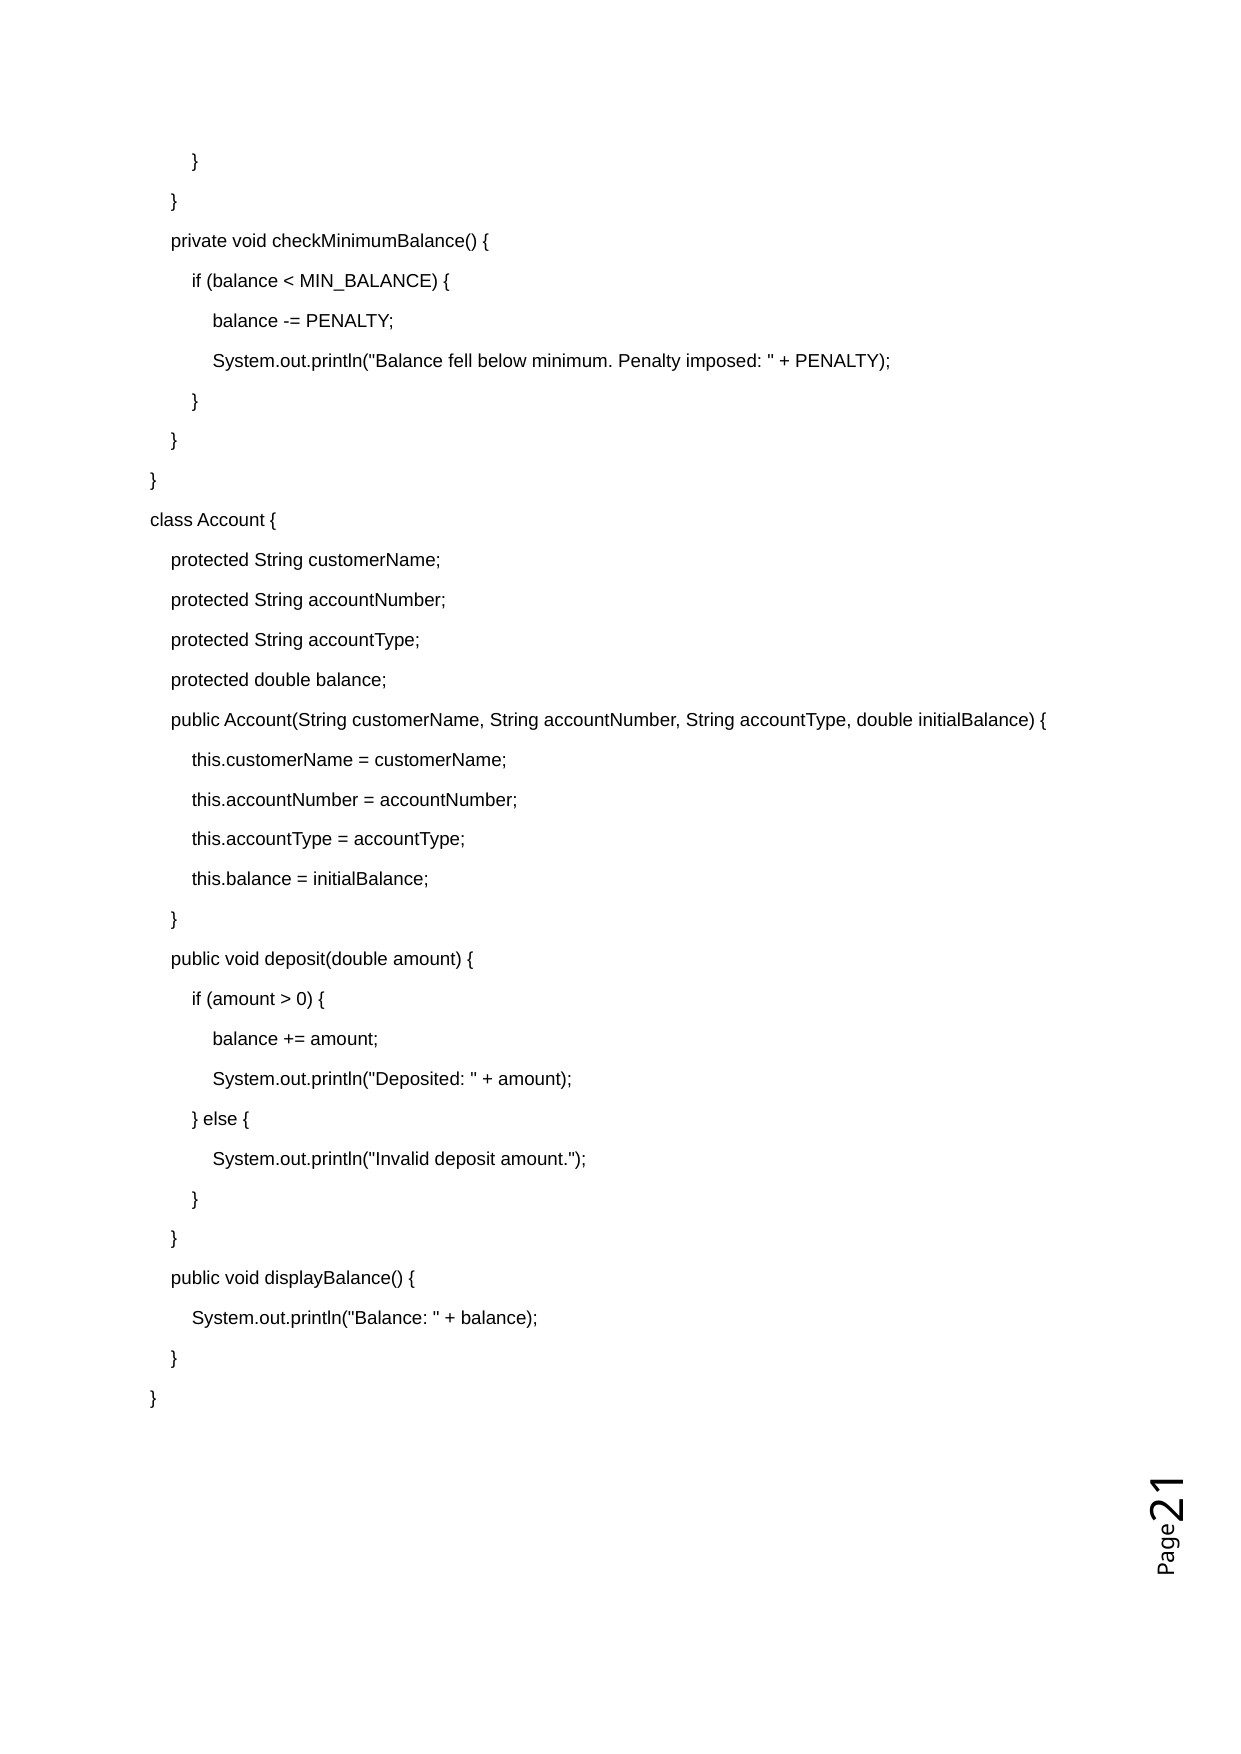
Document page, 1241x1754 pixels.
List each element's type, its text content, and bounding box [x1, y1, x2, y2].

text if (amount > 0) { [150, 988, 1090, 1009]
text System.out.println("Invalid deposit amount."); [150, 1147, 1090, 1169]
text } [150, 429, 1090, 451]
text } [150, 389, 1090, 411]
text this.balance = initialBalance; [150, 868, 1090, 890]
text protected String customerName; [150, 549, 1090, 571]
text this.accountType = accountType; [150, 828, 1090, 850]
text protected double balance; [150, 669, 1090, 690]
text } [150, 190, 1090, 211]
text if (balance < MIN_BALANCE) { [150, 270, 1090, 291]
text private void checkMinimumBalance() { [150, 230, 1090, 251]
text } [150, 469, 1090, 491]
text protected String accountNumber; [150, 589, 1090, 610]
text } [150, 1227, 1090, 1249]
text this.customerName = customerName; [150, 748, 1090, 770]
text System.out.println("Balance: " + balance); [150, 1307, 1090, 1328]
text } else { [150, 1107, 1090, 1129]
text public void displayBalance() { [150, 1267, 1090, 1289]
text balance += amount; [150, 1028, 1090, 1049]
text protected String accountType; [150, 629, 1090, 650]
text System.out.println("Balance fell below minimum. Penalty imposed: " + PENALTY); [150, 349, 1090, 371]
text System.out.println("Deposited: " + amount); [150, 1068, 1090, 1089]
text this.accountNumber = accountNumber; [150, 788, 1090, 810]
text public void deposit(double amount) { [150, 948, 1090, 969]
text } [150, 1347, 1090, 1368]
text } [150, 1187, 1090, 1209]
text balance -= PENALTY; [150, 309, 1090, 331]
text } [150, 1387, 1090, 1408]
text } [150, 908, 1090, 929]
text } [150, 150, 1090, 172]
text class Account { [150, 509, 1090, 531]
text public Account(String customerName, String accountNumber, String accountType, double initialBalance) { [150, 708, 1090, 730]
